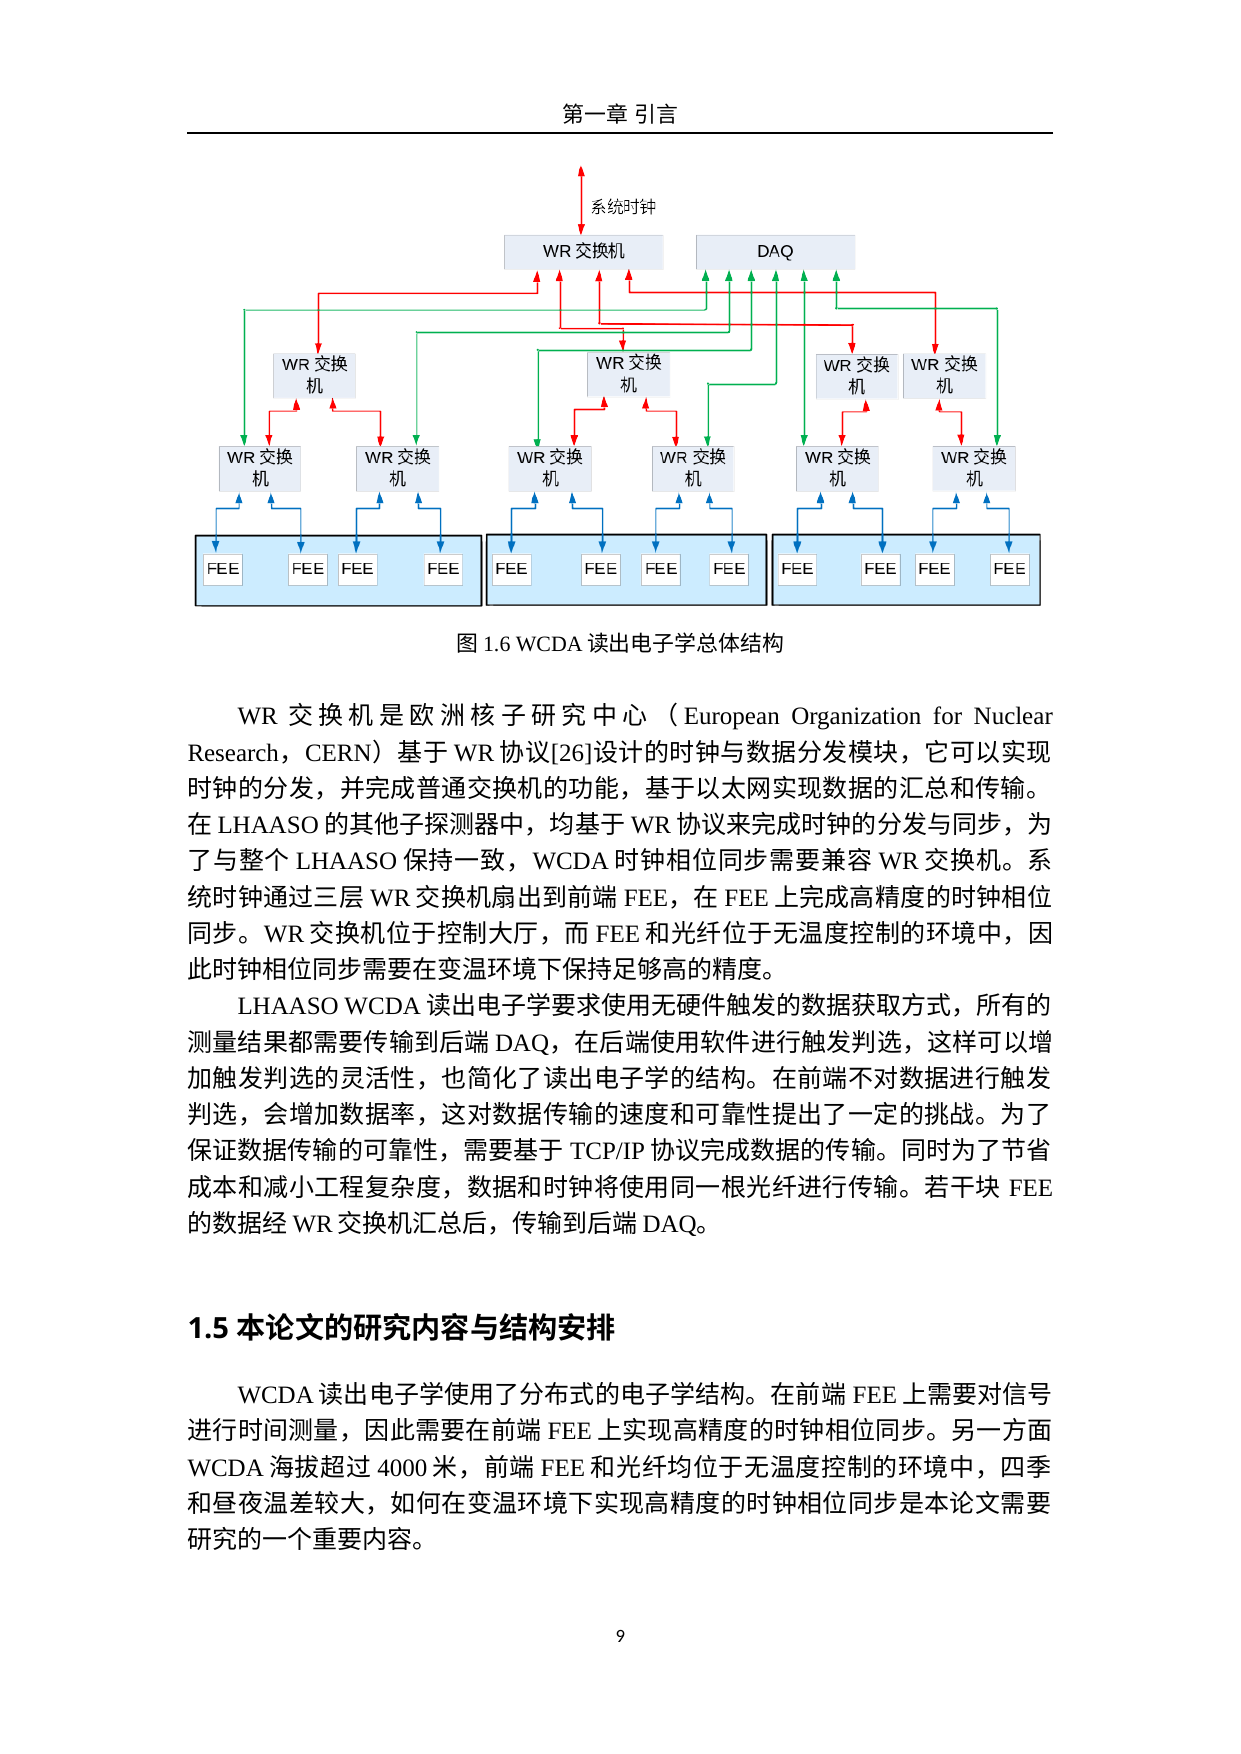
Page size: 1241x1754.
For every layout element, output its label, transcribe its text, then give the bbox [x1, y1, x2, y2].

title 1.5 本论文的研究内容与结构安排 [187, 1289, 1053, 1362]
text WCDA读出电子学使用了分布式的电子学结构。在前端FEE上需要对信号进行时间测量，因此需要在前端FEE上实现高精度的时钟相位同步。另一方面WCDA海拔超过4000米，前端FEE和光纤均位于无温度控制的环境中，四季和昼夜温差较大，如何在变温环境下实现高精度的时钟相位同步是本论文需要研究的一个重要内容。 [187, 1374, 1053, 1556]
text 图1.6 WCDA读出电子学总体结构 [187, 623, 1053, 659]
text WR交换机是欧洲核子研究中心（European Organization for Nuclear Research，CERN）基于WR协议[26]设计的时钟与数据分发模块，它可以实现时钟的分发，并完成普通交换机的功能，基于以太网实现数据的汇总和传输。在LHAASO的其他子探测器中，均基于WR协议来完成时钟的分发与同步，为了与整个LHAASO保持一致，WCDA时钟相位同步需要兼容WR交换机。系统时钟通过三层WR交换机扇出到前端FEE，在FEE上完成高精度的时钟相位同步。WR交换机位于控制大厅，而FEE和光纤位于无温度控制的环境中，因此时钟相位同步需要在变温环境下保持足够高的精度。 [187, 696, 1053, 986]
text LHAASO WCDA读出电子学要求使用无硬件触发的数据获取方式，所有的测量结果都需要传输到后端DAQ，在后端使用软件进行触发判选，这样可以增加触发判选的灵活性，也简化了读出电子学的结构。在前端不对数据进行触发判选，会增加数据率，这对数据传输的速度和可靠性提出了一定的挑战。为了保证数据传输的可靠性，需要基于TCP/IP协议完成数据的传输。同时为了节省成本和减小工程复杂度，数据和时钟将使用同一根光纤进行传输。若干块FEE的数据经WR交换机汇总后，传输到后端DAQ。 [187, 986, 1053, 1239]
